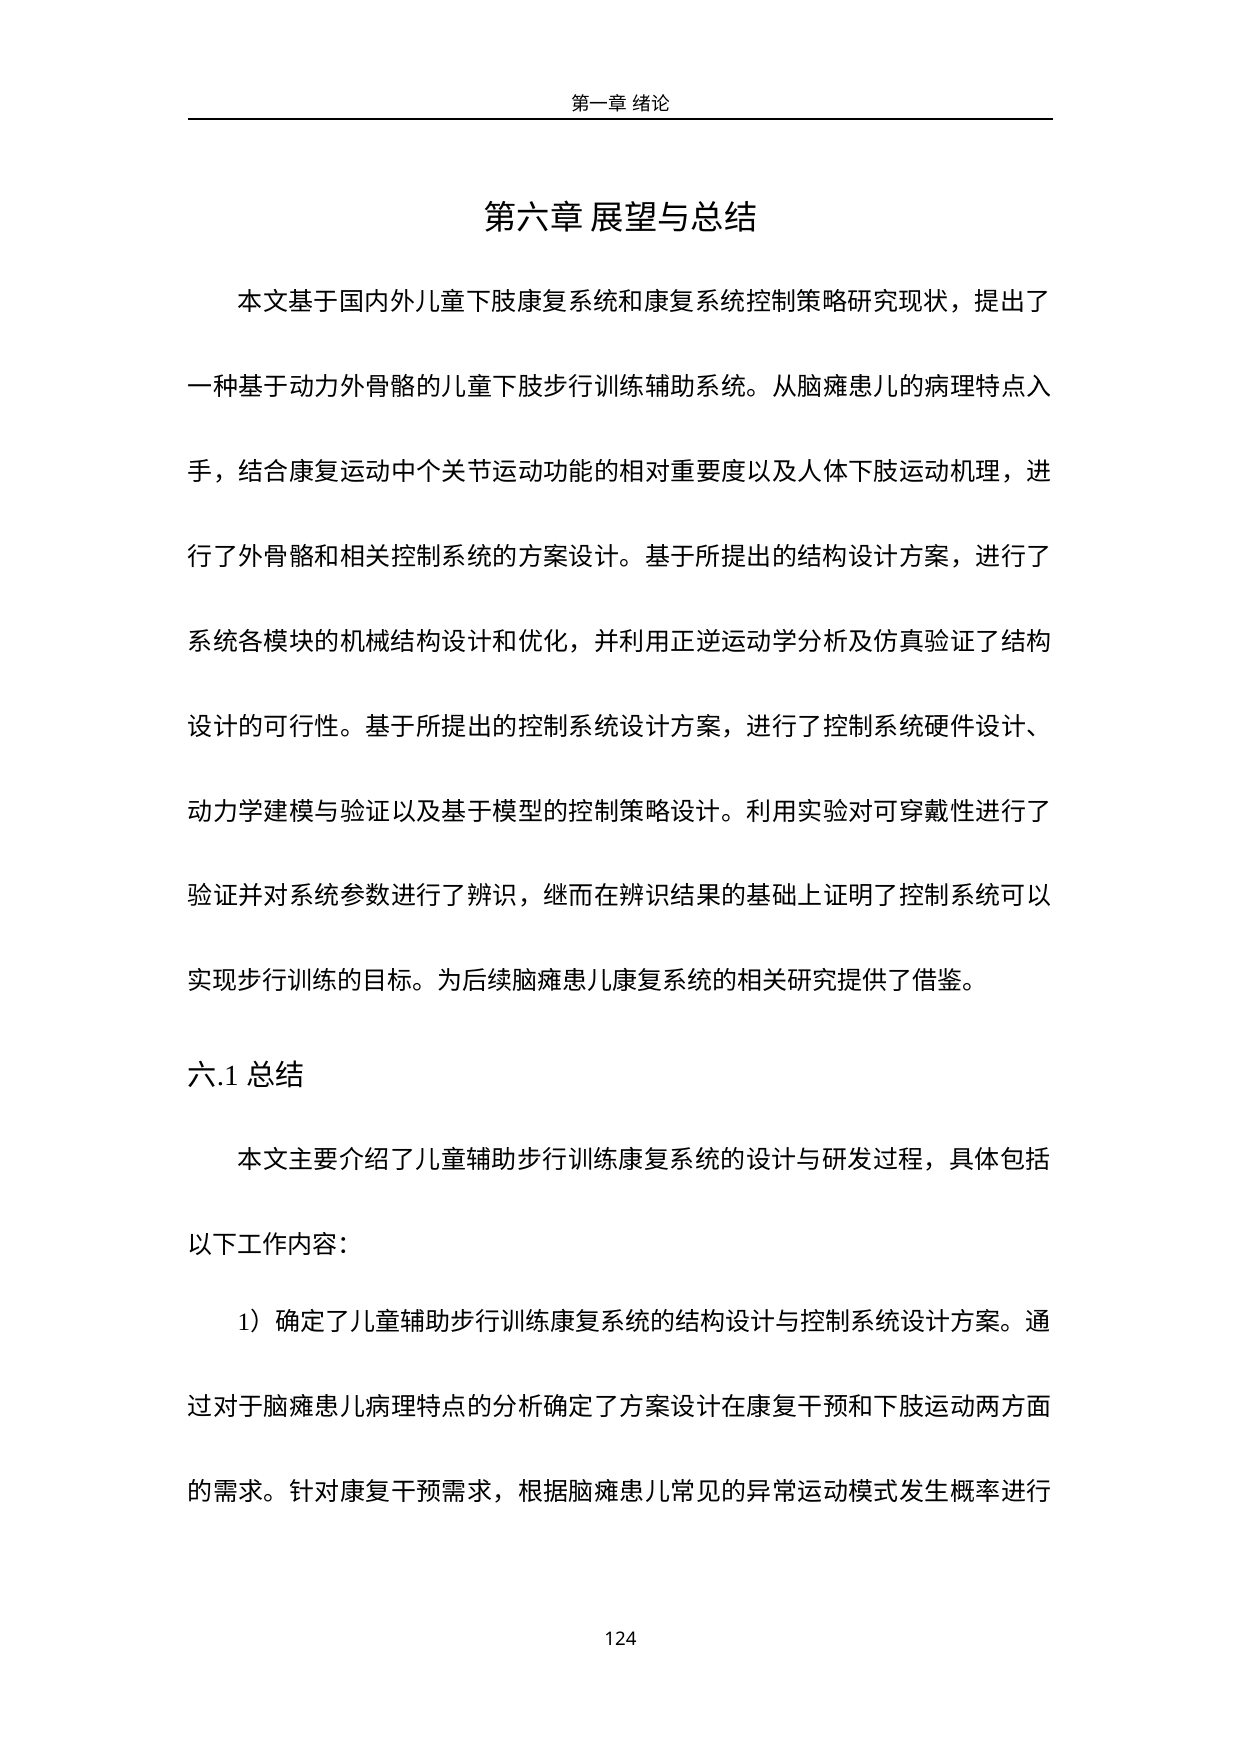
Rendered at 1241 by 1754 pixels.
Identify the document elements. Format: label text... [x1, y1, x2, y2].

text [187, 1286, 1053, 1523]
text 展望与总结 [187, 181, 1053, 249]
text 本文基于国内外儿童下肢康复系统和康复系统控制策略研究现状，提出了一种基于动力外骨骼的儿童下肢步行训练辅助系统。从脑瘫患儿的病理特点入手，结合康复运动中个关节运动功能的相对重要度以及人体下肢运动机理，进行了外骨骼和相关控制系统的方案设计。基于所提出的结构设计方案，进行了系统各模块的机械结构设计和优化，并利用正逆运动学分析及仿真验证了结构设计的可行性。基于所提出的控制系统设计方案，进行了控制系统硬件设计、动力学建模与验证以及基于模型的控制策略设计。利用实验对可穿戴性进行了验证并对系统参数进行了辨识，继而在辨识结果的基础上证明了控制系统可以实现步行训练的目标。为后续脑瘫患儿康复系统的相关研究提供了借鉴。 [187, 266, 1053, 1013]
text 本文主要介绍了儿童辅助步行训练康复系统的设计与研发过程，具体包括以下工作内容： [187, 1124, 1053, 1277]
text 总结 [187, 1039, 1053, 1107]
